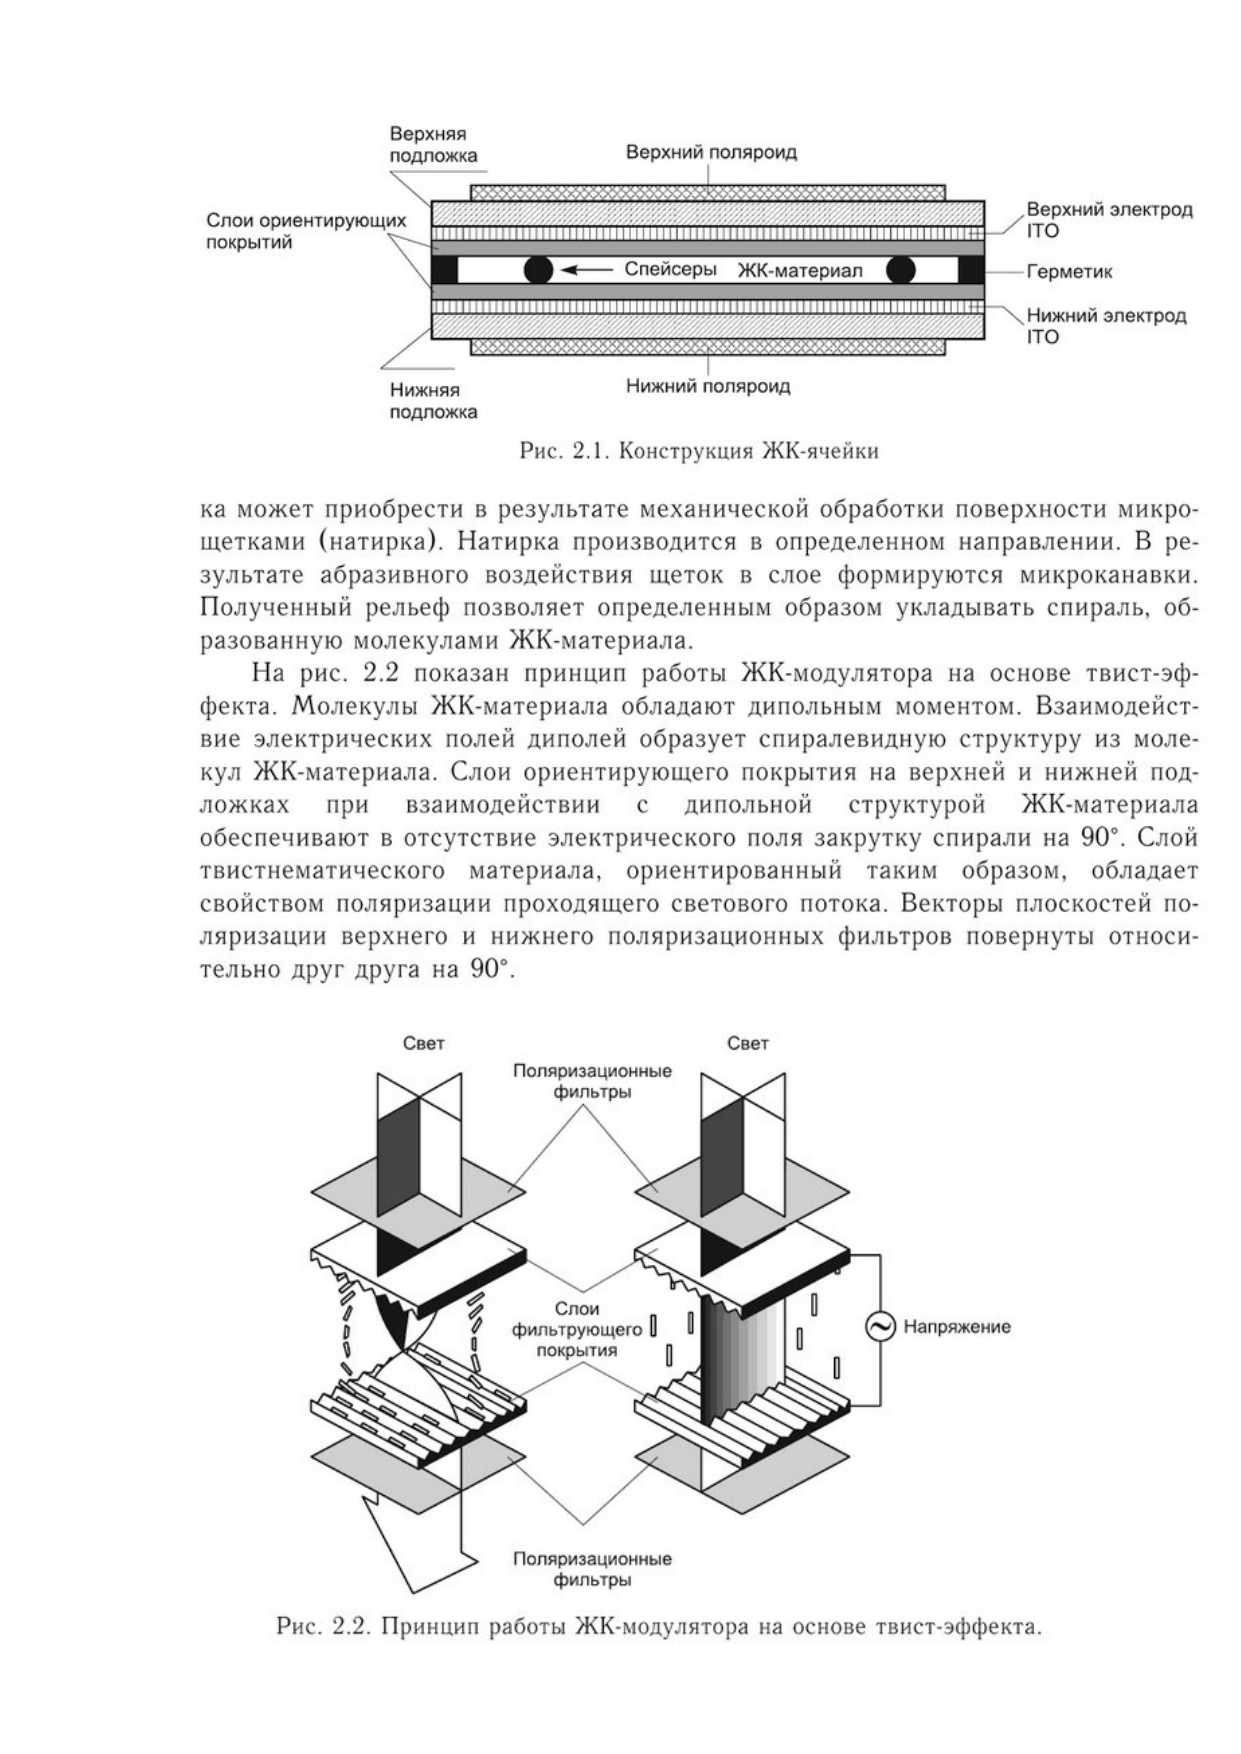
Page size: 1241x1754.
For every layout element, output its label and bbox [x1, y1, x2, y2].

picture [177, 118, 1234, 1658]
